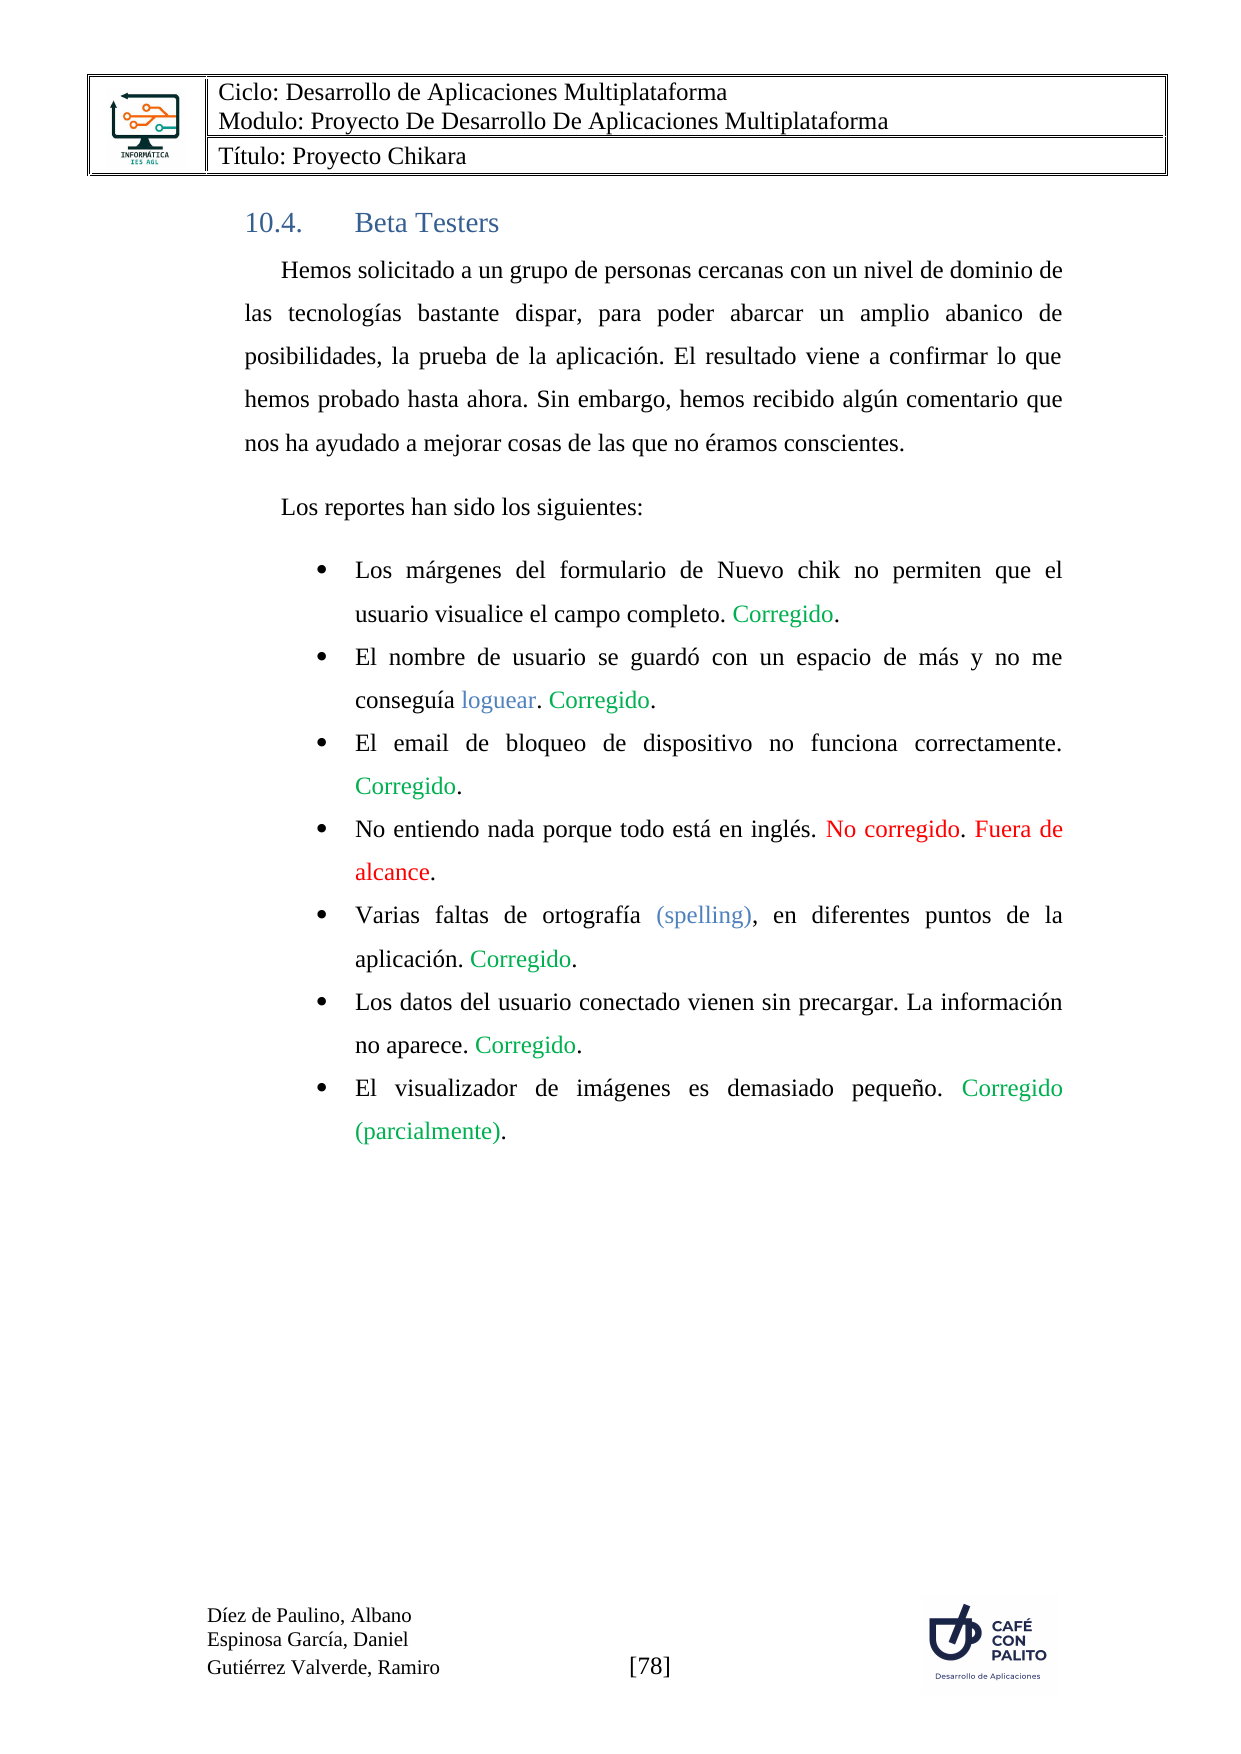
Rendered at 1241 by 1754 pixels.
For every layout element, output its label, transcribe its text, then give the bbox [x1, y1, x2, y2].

picture [106, 87, 186, 168]
list Los márgenes del formulario de Nuevo chik no permiten que el usuario visualice el campo completo. Corregido. [317, 556, 1063, 627]
text Los reportes han sido los siguientes: [244, 492, 1063, 520]
picture [921, 1595, 1058, 1695]
list El email de bloqueo de dispositivo no funciona correctamente. Corregido. [317, 728, 1063, 800]
list El visualizador de imágenes es demasiado pequeño. Corregido (parcialmente). [317, 1073, 1063, 1145]
list No entiendo nada porque todo está en inglés. No corregido. Fuera de alcance. [317, 814, 1063, 886]
list Varias faltas de ortografía (spelling), en diferentes puntos de la aplicación. Corregido. [317, 901, 1063, 972]
list El nombre de usuario se guardó con un espacio de más y no me conseguía loguear. Corregido. [317, 642, 1063, 714]
list Los datos del usuario conectado vienen sin precargar. La información no aparece. Corregido. [317, 987, 1063, 1059]
subtitle Beta Testers [244, 205, 1063, 238]
text Hemos solicitado a un grupo de personas cercanas con un nivel de dominio de las tecnologías bastante dispar, para poder abarcar un amplio abanico de posibilidades, la prueba de la aplicación. El resultado viene a confirmar lo que hemos probado hasta ahora. Sin embargo, hemos recibido algún comentario que nos ha ayudado a mejorar cosas de las que no éramos conscientes. [244, 255, 1063, 456]
